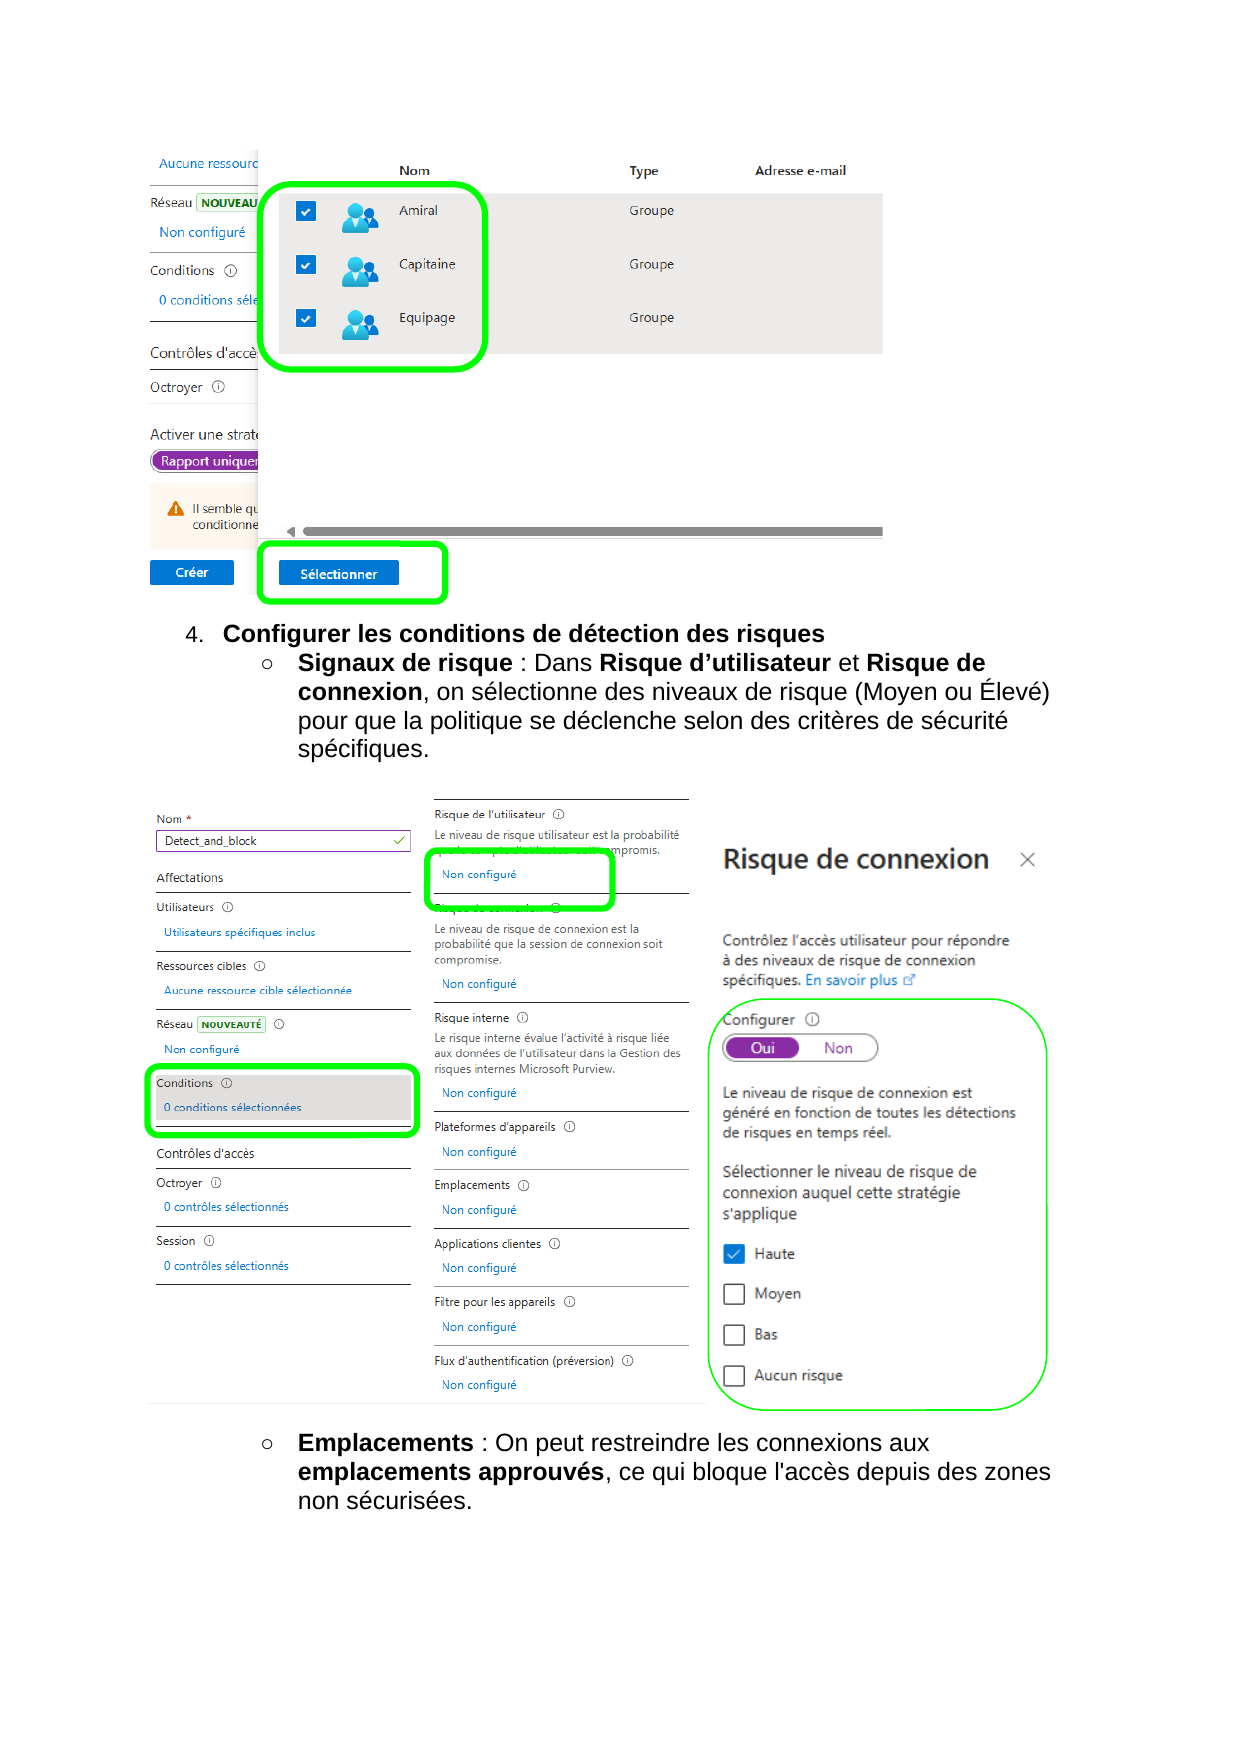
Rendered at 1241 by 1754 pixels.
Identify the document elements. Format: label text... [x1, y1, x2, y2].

picture [147, 150, 883, 595]
picture [151, 1070, 413, 1132]
list Emplacements : On peut restreindre les connexions aux emplacements approuvés, ce qui bloque l'accès depuis des zones non sécurisées. [260, 1428, 1090, 1514]
picture [710, 1000, 1045, 1404]
list Configurer les conditions de détection des risques [185, 619, 1090, 648]
picture [264, 547, 442, 595]
list Signaux de risque : Dans Risque d’utilisateur et Risque de connexion, on sélectionne des niveaux de risque (Moyen ou Élevé) pour que la politique se déclenche selon des critères de sécurité spécifiques. [260, 648, 1090, 763]
picture [147, 788, 1061, 1404]
